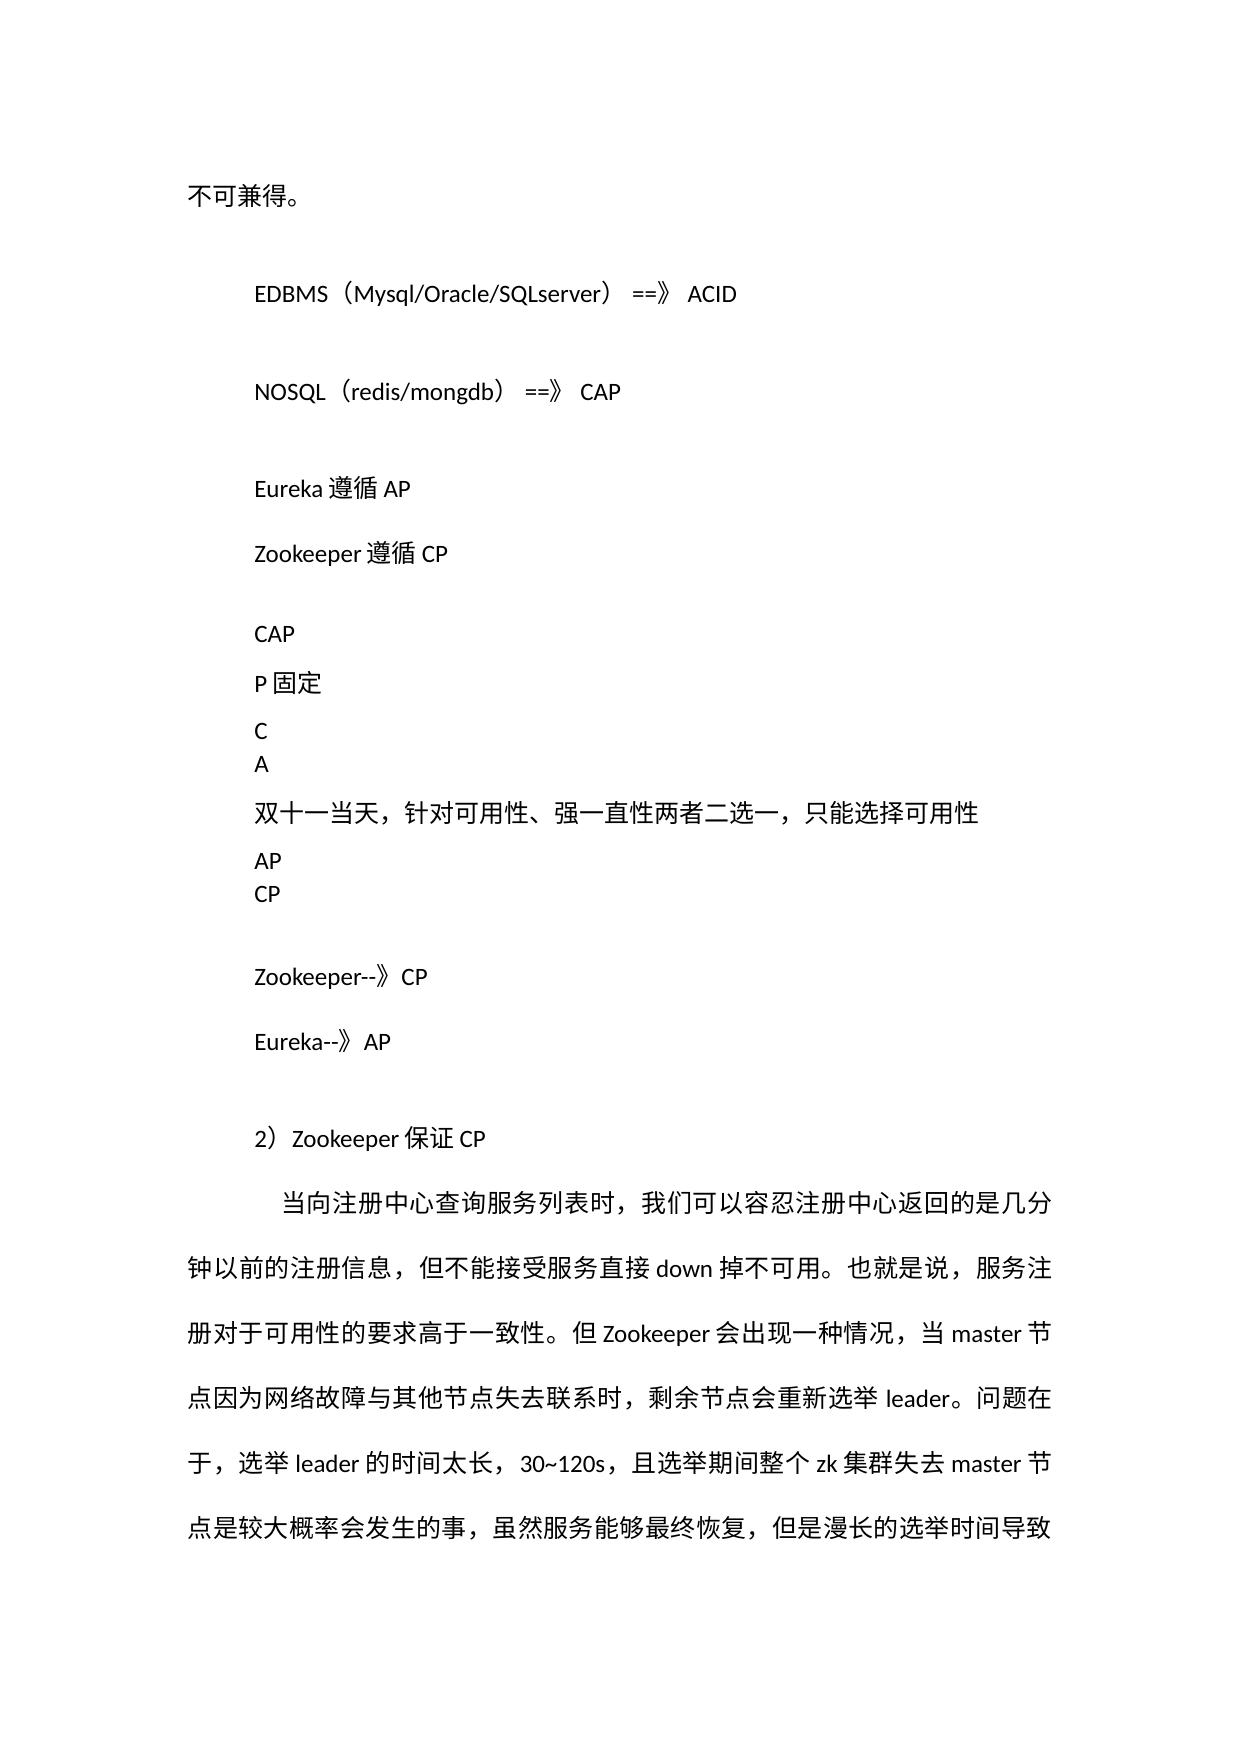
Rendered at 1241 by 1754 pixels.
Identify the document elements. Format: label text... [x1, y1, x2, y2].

text CP [187, 877, 1053, 909]
text NOSQL（redis/mongdb） ==》 CAP [187, 357, 1053, 422]
text 双十一当天，针对可用性、强一直性两者二选一，只能选择可用性 [187, 779, 1053, 844]
text C [187, 714, 1053, 747]
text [187, 162, 1053, 227]
text AP [187, 844, 1053, 877]
text CAP [187, 617, 1053, 649]
text Zookeeper遵循CP [187, 519, 1053, 584]
text Eureka遵循AP [187, 454, 1053, 519]
text Eureka--》AP [187, 1007, 1053, 1072]
text EDBMS（Mysql/Oracle/SQLserver） ==》 ACID [187, 259, 1053, 324]
text P固定 [187, 649, 1053, 714]
text Zookeeper--》CP [187, 942, 1053, 1007]
text 2）Zookeeper保证CP [187, 1104, 1053, 1169]
text A [187, 747, 1053, 779]
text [187, 1169, 1053, 1559]
